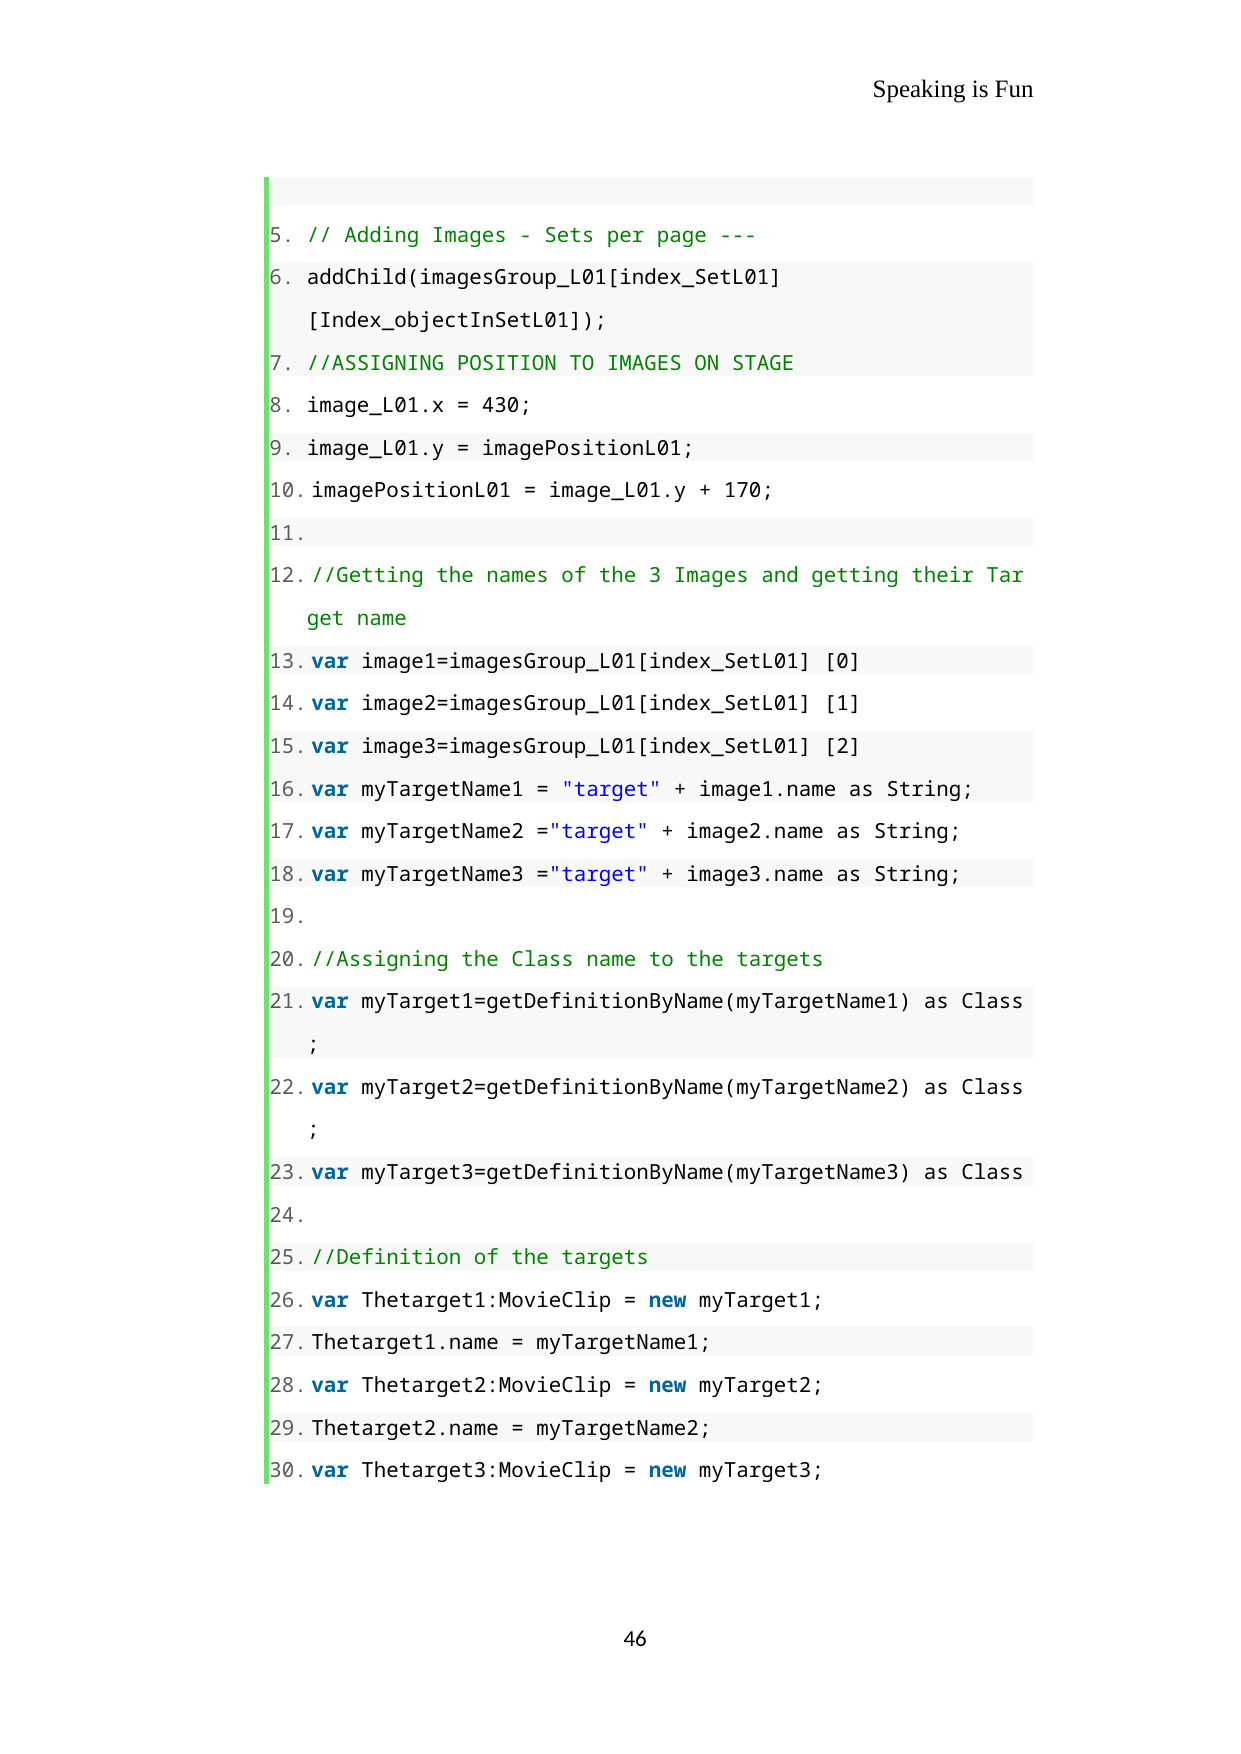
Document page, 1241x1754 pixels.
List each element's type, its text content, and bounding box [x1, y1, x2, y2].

list var myTargetName1 = "target" + image1.name as String; [269, 774, 1033, 802]
list var image1=imagesGroup_L01[index_SetL01] [0] [269, 646, 1033, 674]
list imagePositionL01 = image_L01.y + 170; [269, 475, 1033, 504]
list var image3=imagesGroup_L01[index_SetL01] [2] [269, 731, 1033, 759]
list var Thetarget3:MovieClip = new myTarget3; [269, 1455, 1033, 1484]
list image_L01.x = 430; [269, 390, 1033, 419]
list //ASSIGNING POSITION TO IMAGES ON STAGE [269, 348, 1033, 376]
list Thetarget2.name = myTargetName2; [269, 1413, 1033, 1441]
list var myTargetName2 ="target" + image2.name as String; [269, 816, 1033, 845]
list //Getting the names of the 3 Images and getting their Target name [269, 561, 1033, 632]
list var myTarget1=getDefinitionByName(myTargetName1) as Class; [269, 987, 1033, 1058]
list addChild(imagesGroup_L01[index_SetL01][Index_objectInSetL01]); [269, 262, 1033, 333]
list image_L01.y = imagePositionL01; [269, 433, 1033, 461]
list var Thetarget1:MovieClip = new myTarget1; [269, 1285, 1033, 1313]
list var myTarget3=getDefinitionByName(myTargetName3) as Class [269, 1157, 1033, 1186]
list Thetarget1.name = myTargetName1; [269, 1327, 1033, 1356]
list var myTarget2=getDefinitionByName(myTargetName2) as Class; [269, 1072, 1033, 1143]
list //Assigning the Class name to the targets [269, 944, 1033, 972]
list // Adding Images - Sets per page --- [269, 220, 1033, 248]
list var image2=imagesGroup_L01[index_SetL01] [1] [269, 688, 1033, 717]
list //Definition of the targets [269, 1242, 1033, 1271]
list var myTargetName3 ="target" + image3.name as String; [269, 859, 1033, 887]
list var Thetarget2:MovieClip = new myTarget2; [269, 1370, 1033, 1398]
